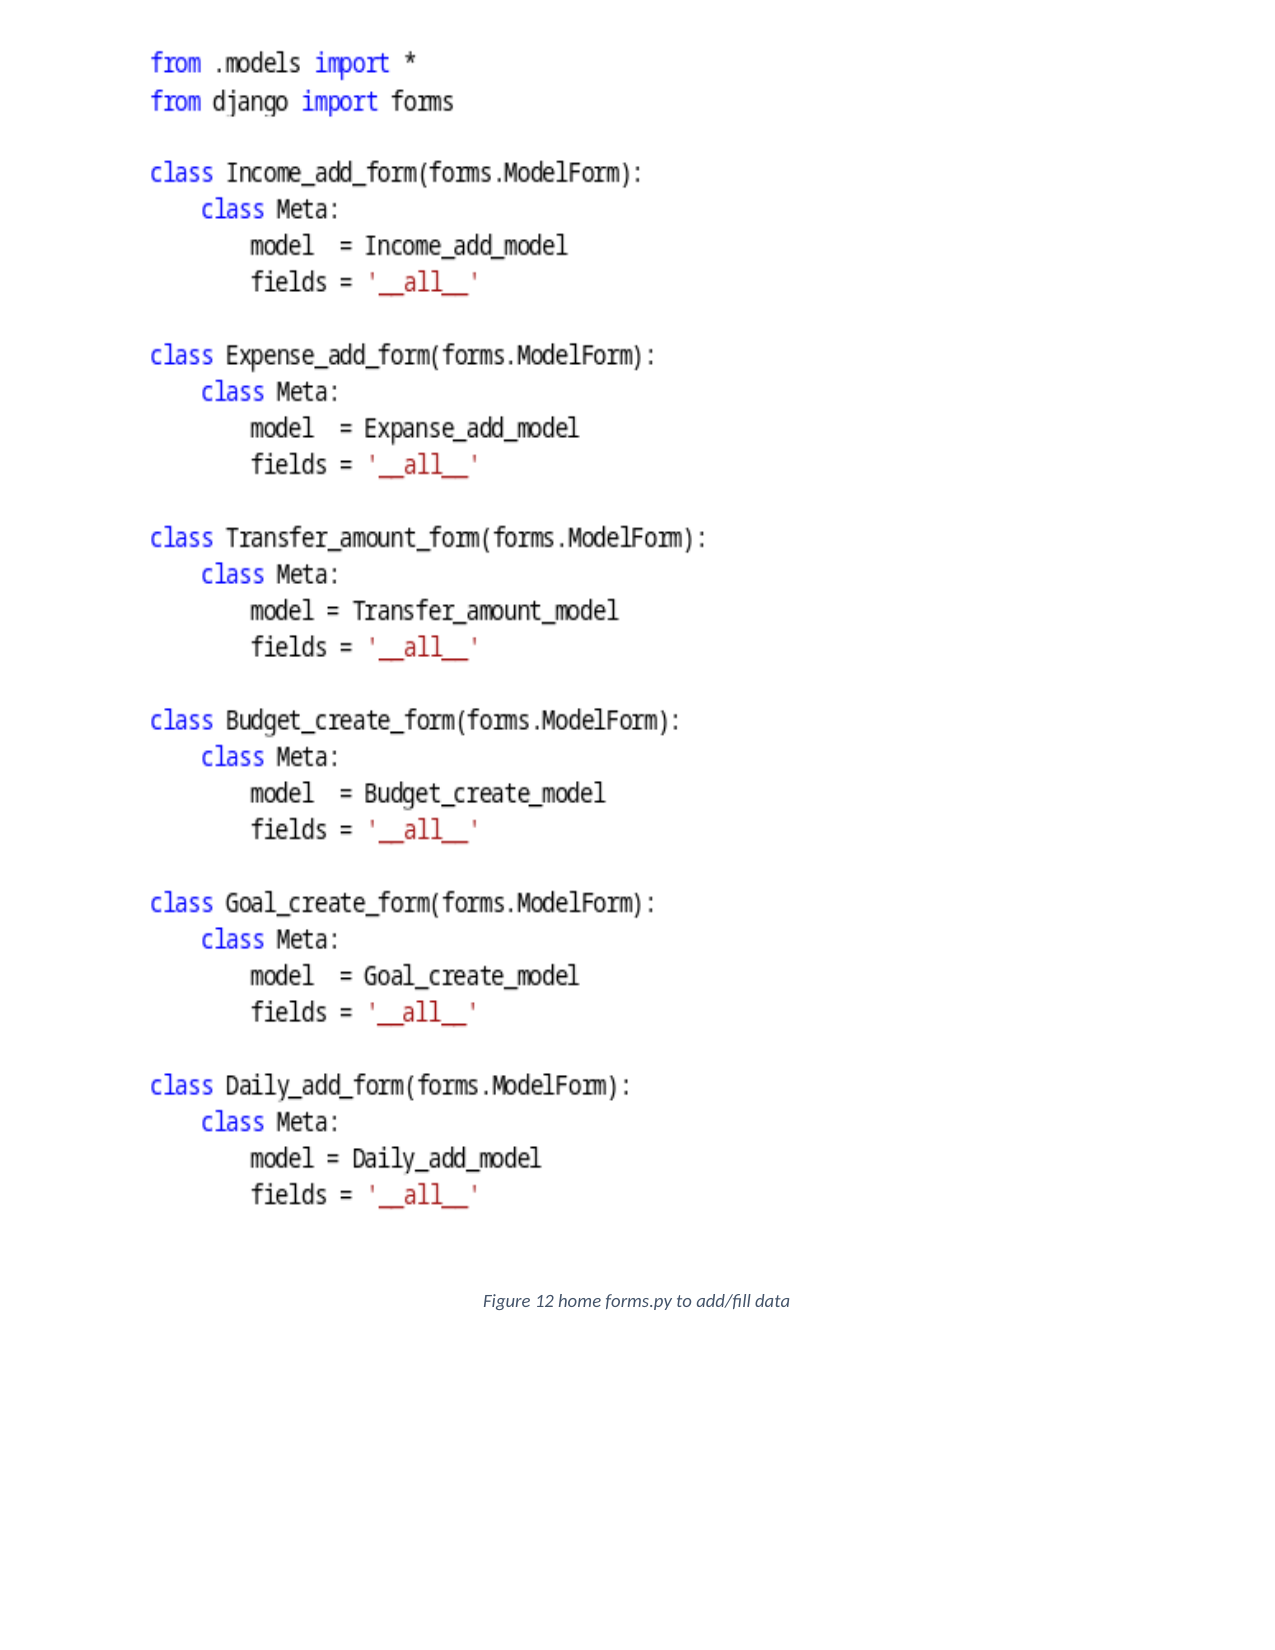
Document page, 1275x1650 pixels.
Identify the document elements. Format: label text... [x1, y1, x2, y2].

text Figure 12 home forms.py to add/fill data [150, 1289, 1125, 1312]
